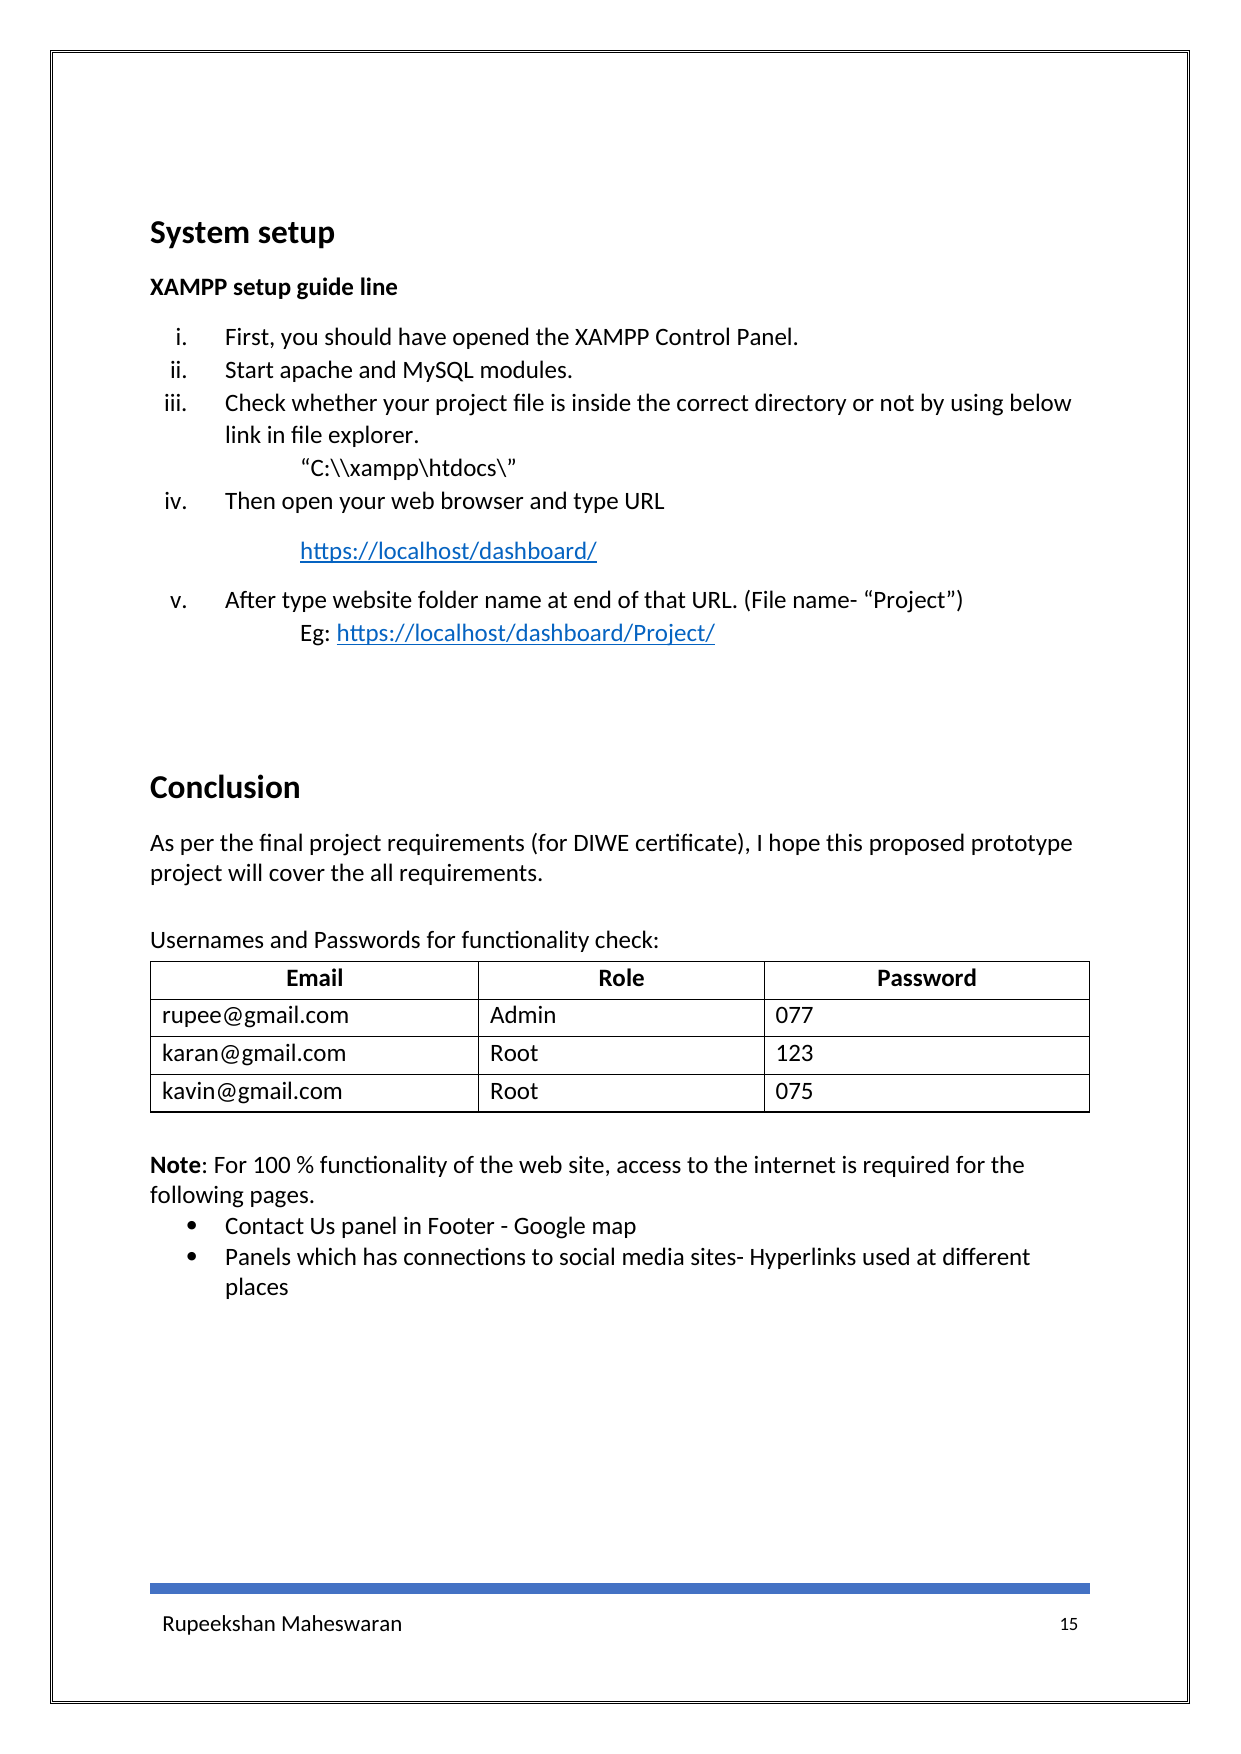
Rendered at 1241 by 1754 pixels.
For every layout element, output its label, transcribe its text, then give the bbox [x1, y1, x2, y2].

table_cell 077 [765, 1000, 1089, 1036]
list Check whether your project file is inside the correct directory or not by using below link in file explorer. [187, 387, 1090, 450]
list “C:\\xampp\htdocs\” [225, 452, 1090, 483]
table_header Role [479, 962, 764, 999]
table_cell Admin [479, 1000, 764, 1036]
table_cell rupee@gmail.com [151, 1000, 478, 1036]
list Contact Us panel in Footer - Google map [187, 1210, 1090, 1241]
table_header Email [151, 962, 478, 999]
table_cell Root [479, 1037, 764, 1074]
list Panels which has connections to social media sites- Hyperlinks used at different places [187, 1241, 1090, 1302]
list Start apache and MySQL modules. [187, 354, 1090, 384]
table_cell 075 [765, 1075, 1089, 1111]
table_cell karan@gmail.com [151, 1037, 478, 1074]
list Eg: https://localhost/dashboard/Project/ [225, 617, 1090, 648]
table_header Password [765, 962, 1089, 999]
text As per the final project requirements (for DIWE certificate), I hope this proposed prototype project will cover the all requirements. [150, 827, 1090, 888]
text https://localhost/dashboard/ [225, 535, 1090, 566]
table_cell 123 [765, 1037, 1089, 1074]
list After type website folder name at end of that URL. (File name- “Project”) [187, 584, 1090, 615]
list Then open your web browser and type URL [187, 485, 1090, 516]
table_cell Root [479, 1075, 764, 1111]
text XAMPP setup guide line [150, 271, 1090, 302]
list First, you should have opened the XAMPP Control Panel. [187, 321, 1090, 351]
text Note: For 100 % functionality of the web site, access to the internet is required for the following pages. [150, 1149, 1090, 1210]
table_cell kavin@gmail.com [151, 1075, 478, 1111]
text Conclusion [150, 766, 1090, 807]
text System setup [150, 211, 1090, 251]
text Usernames and Passwords for functionality check: [150, 924, 1090, 955]
